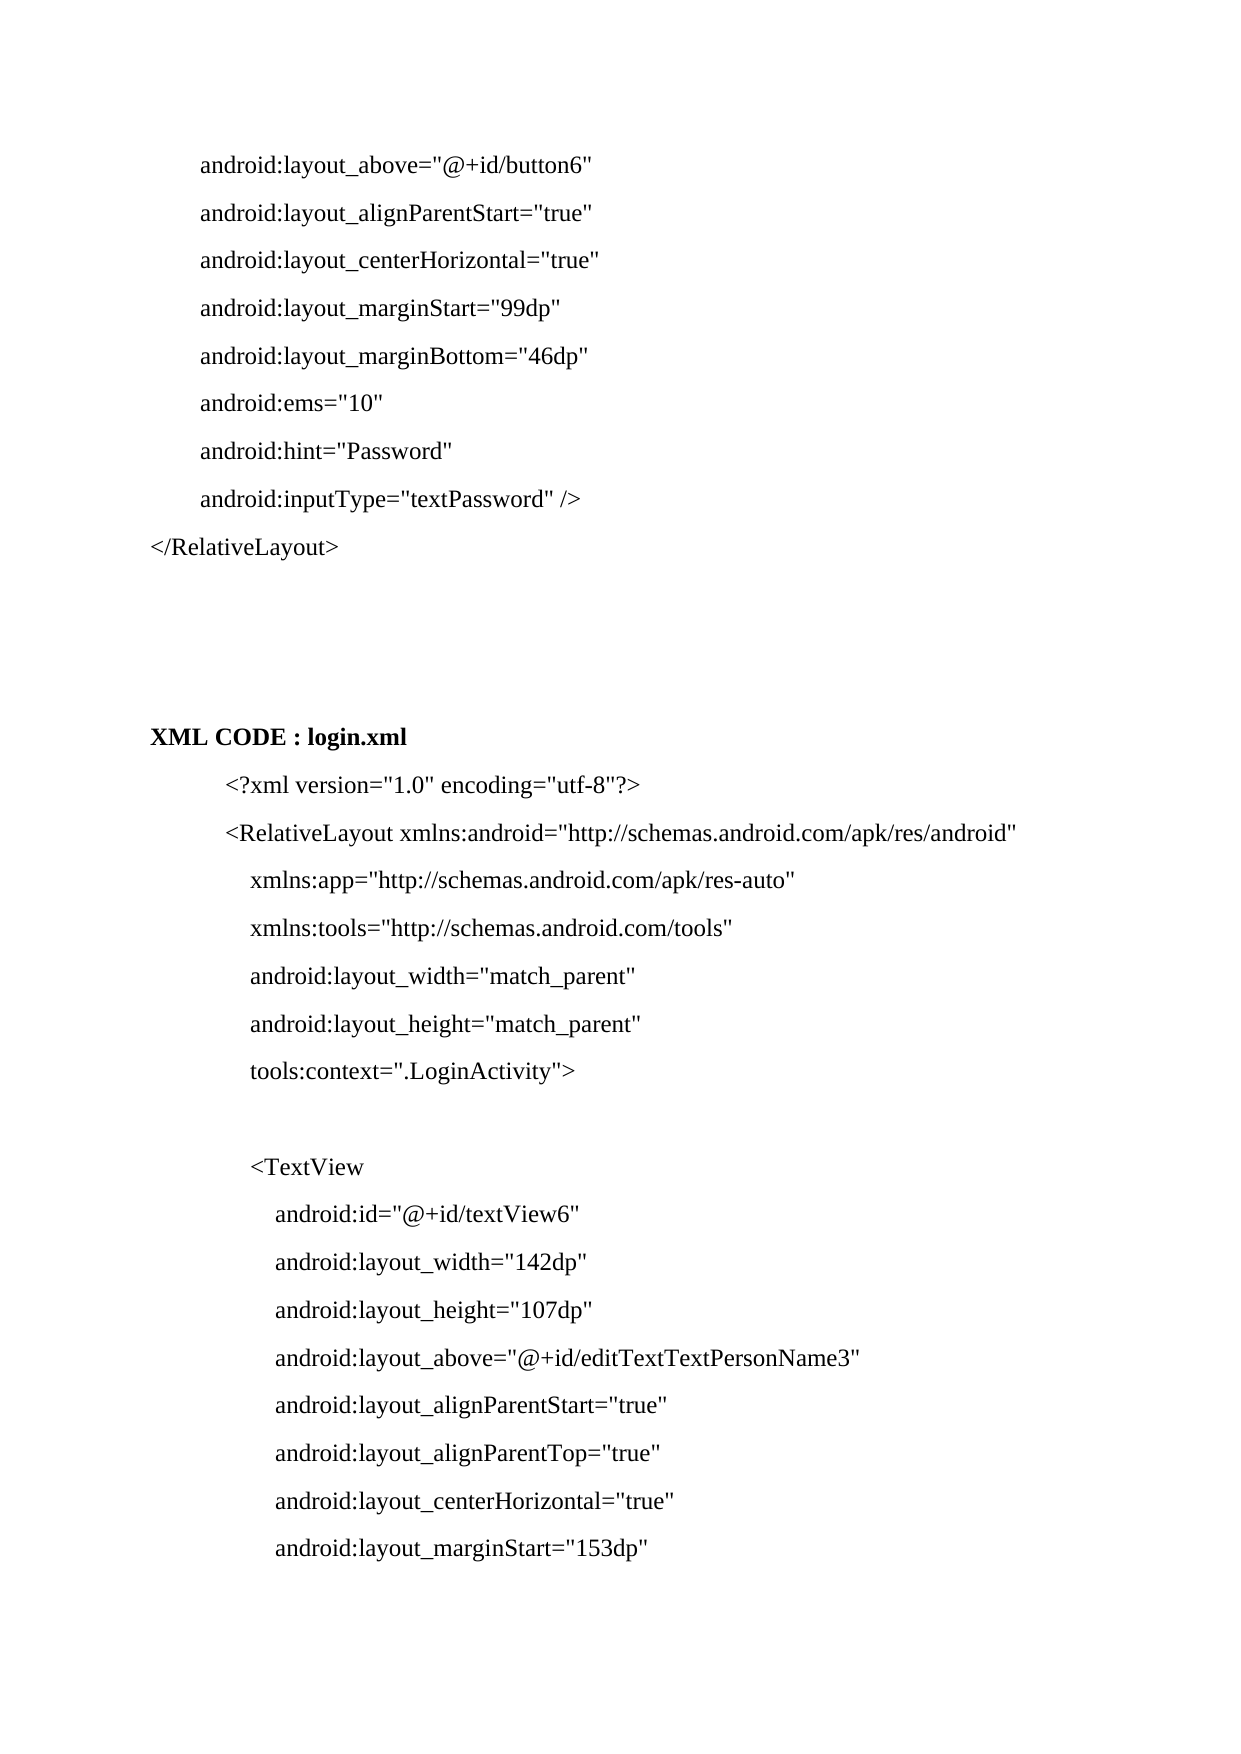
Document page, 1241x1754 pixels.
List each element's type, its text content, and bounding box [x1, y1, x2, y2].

text </RelativeLayout> [150, 532, 1090, 560]
text xmlns:app="http://schemas.android.com/apk/res-auto" [150, 866, 1090, 894]
text android:layout_height="107dp" [150, 1295, 1090, 1324]
text android:layout_width="match_parent" [150, 961, 1090, 990]
text android:layout_centerHorizontal="true" [150, 245, 1090, 274]
text android:layout_marginStart="99dp" [150, 293, 1090, 322]
text android:ems="10" [150, 388, 1090, 417]
text android:layout_marginStart="153dp" [150, 1533, 1090, 1562]
text android:layout_marginBottom="46dp" [150, 341, 1090, 369]
text xmlns:tools="http://schemas.android.com/tools" [150, 913, 1090, 942]
text <RelativeLayout xmlns:android="http://schemas.android.com/apk/res/android" [150, 818, 1090, 847]
text android:hint="Password" [150, 436, 1090, 465]
text android:layout_alignParentStart="true" [150, 1390, 1090, 1419]
text android:layout_width="142dp" [150, 1247, 1090, 1276]
text <?xml version="1.0" encoding="utf-8"?> [150, 770, 1090, 799]
text android:layout_height="match_parent" [150, 1009, 1090, 1037]
text android:layout_centerHorizontal="true" [150, 1486, 1090, 1514]
text android:layout_above="@+id/button6" [150, 150, 1090, 179]
text android:layout_alignParentStart="true" [150, 198, 1090, 226]
text android:id="@+id/textView6" [150, 1199, 1090, 1228]
text android:inputType="textPassword" /> [150, 484, 1090, 513]
text android:layout_alignParentTop="true" [150, 1438, 1090, 1467]
text tools:context=".LoginActivity"> [150, 1056, 1090, 1085]
text XML CODE : login.xml [150, 722, 1090, 751]
text <TextView [150, 1152, 1090, 1181]
text android:layout_above="@+id/editTextTextPersonName3" [150, 1343, 1090, 1371]
